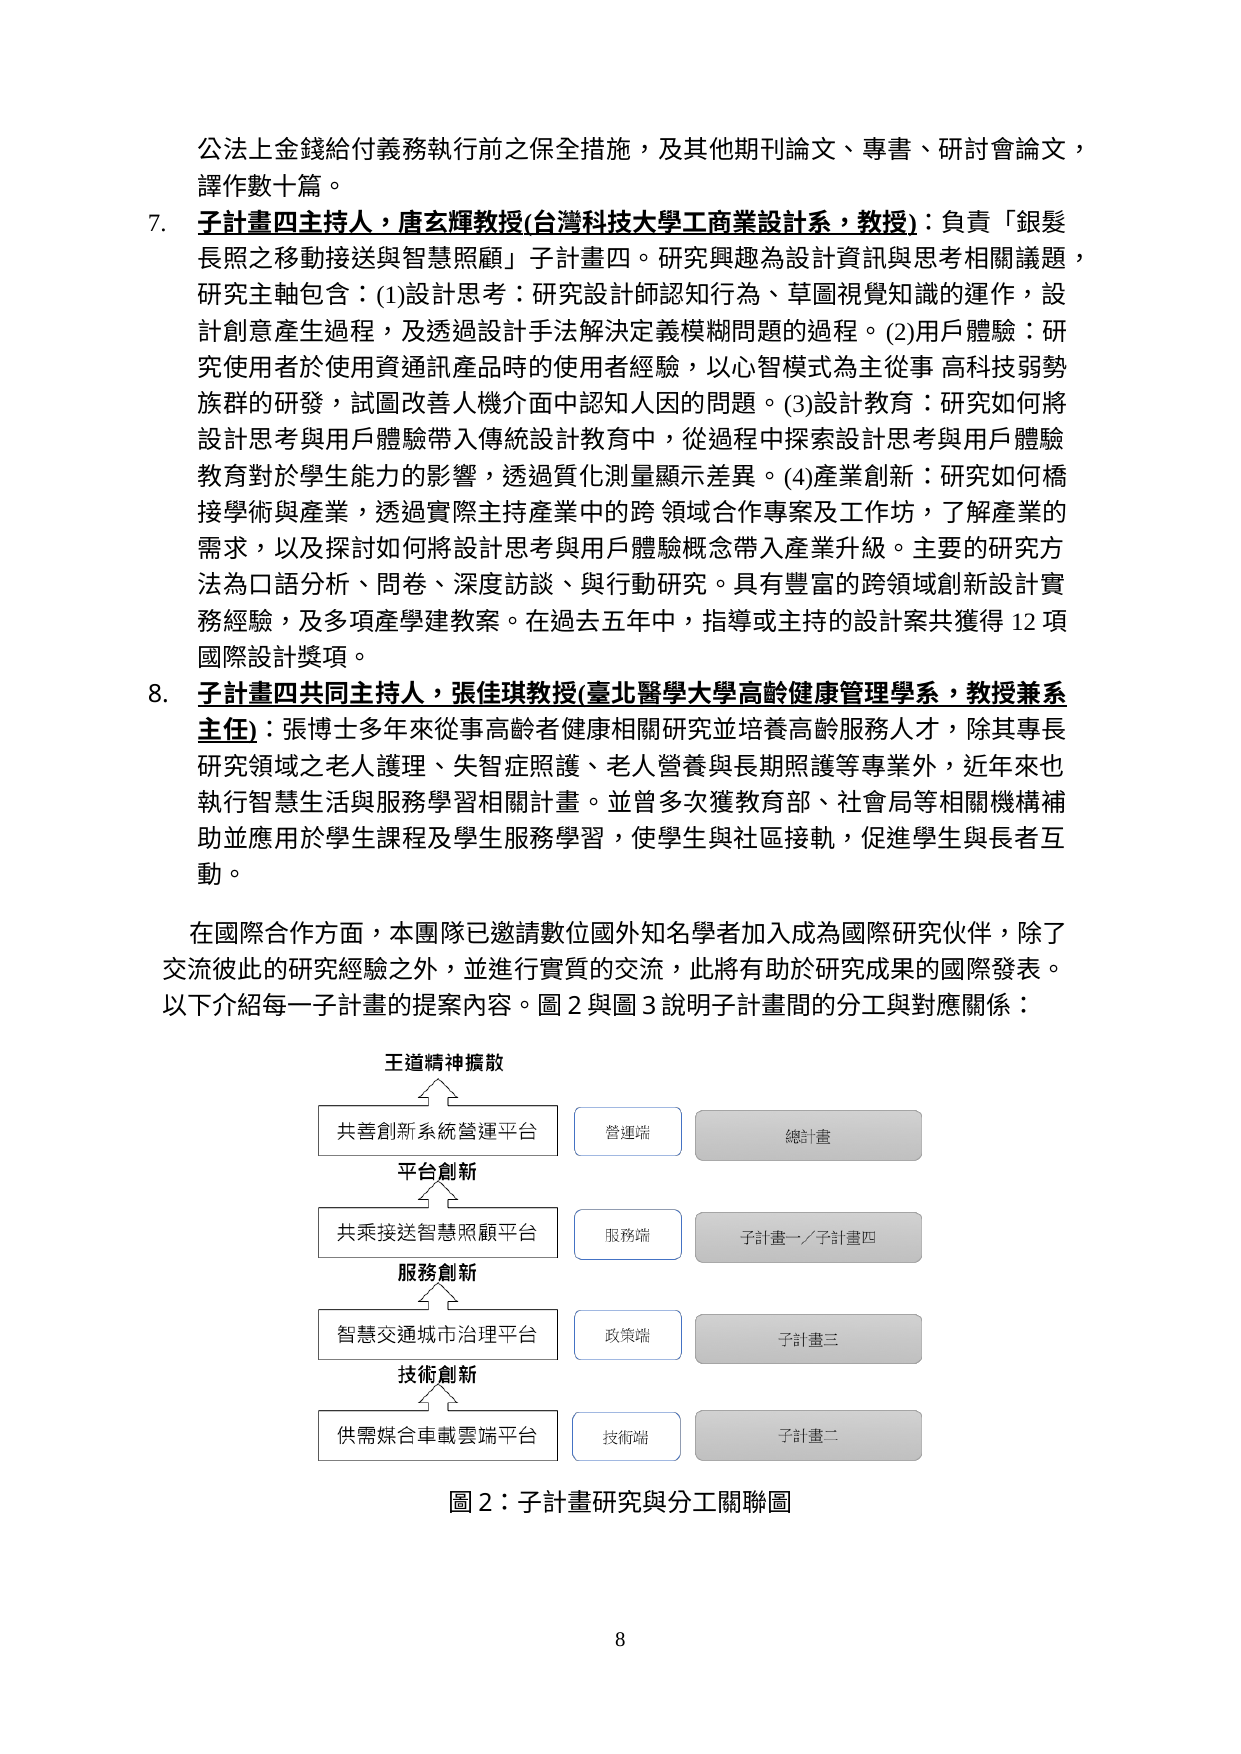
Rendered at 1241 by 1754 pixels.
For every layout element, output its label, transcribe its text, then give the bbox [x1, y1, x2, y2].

text 在國際合作方面，本團隊已邀請數位國外知名學者加入成為國際研究伙伴，除了交流彼此的研究經驗之外，並進行實質的交流，此將有助於研究成果的國際發表。以下介紹每一子計畫的提案內容。圖2與圖3說明子計畫間的分工與對應關係： [162, 913, 1068, 1022]
text 圖2：子計畫研究與分工關聯圖 [148, 1482, 1092, 1518]
list 子計畫四共同主持人，張佳琪教授(臺北醫學大學高齡健康管理學系，教授兼系主任)：張博士多年來從事高齡者健康相關研究並培養高齡服務人才，除其專長研究領域之老人護理、失智症照護、老人營養與長期照護等專業外，近年來也執行智慧生活與服務學習相關計畫。並曾多次獲教育部、社會局等相關機構補助並應用於學生課程及學生服務學習，使學生與社區接軌，促進學生與長者互動。 [148, 674, 1067, 891]
list 子計畫四主持人，唐玄輝教授(台灣科技大學工商業設計系，教授)：負責「銀髮長照之移動接送與智慧照顧」子計畫四。研究興趣為設計資訊與思考相關議題，研究主軸包含：(1)設計思考：研究設計師認知行為、草圖視覺知識的運作，設計創意產生過程，及透過設計手法解決定義模糊問題的過程。(2)用戶體驗：研究使用者於使用資通訊產品時的使用者經驗，以心智模式為主從事 高科技弱勢族群的研發，試圖改善人機介面中認知人因的問題。(3)設計教育：研究如何將設計思考與用戶體驗帶入傳統設計教育中，從過程中探索設計思考與用戶體驗教育對於學生能力的影響，透過質化測量顯示差異。(4)產業創新：研究如何橋接學術與產業，透過實際主持產業中的跨 領域合作專案及工作坊，了解產業的需求，以及探討如何將設計思考與用戶體驗概念帶入產業升級。主要的研究方法為口語分析、問卷、深度訪談、與行動研究。具有豐富的跨領域創新設計實務經驗，及多項產學建教案。在過去五年中，指導或主持的設計案共獲得 12 項國際設計獎項。 [148, 202, 1067, 674]
picture [318, 1043, 922, 1461]
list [148, 130, 1067, 202]
